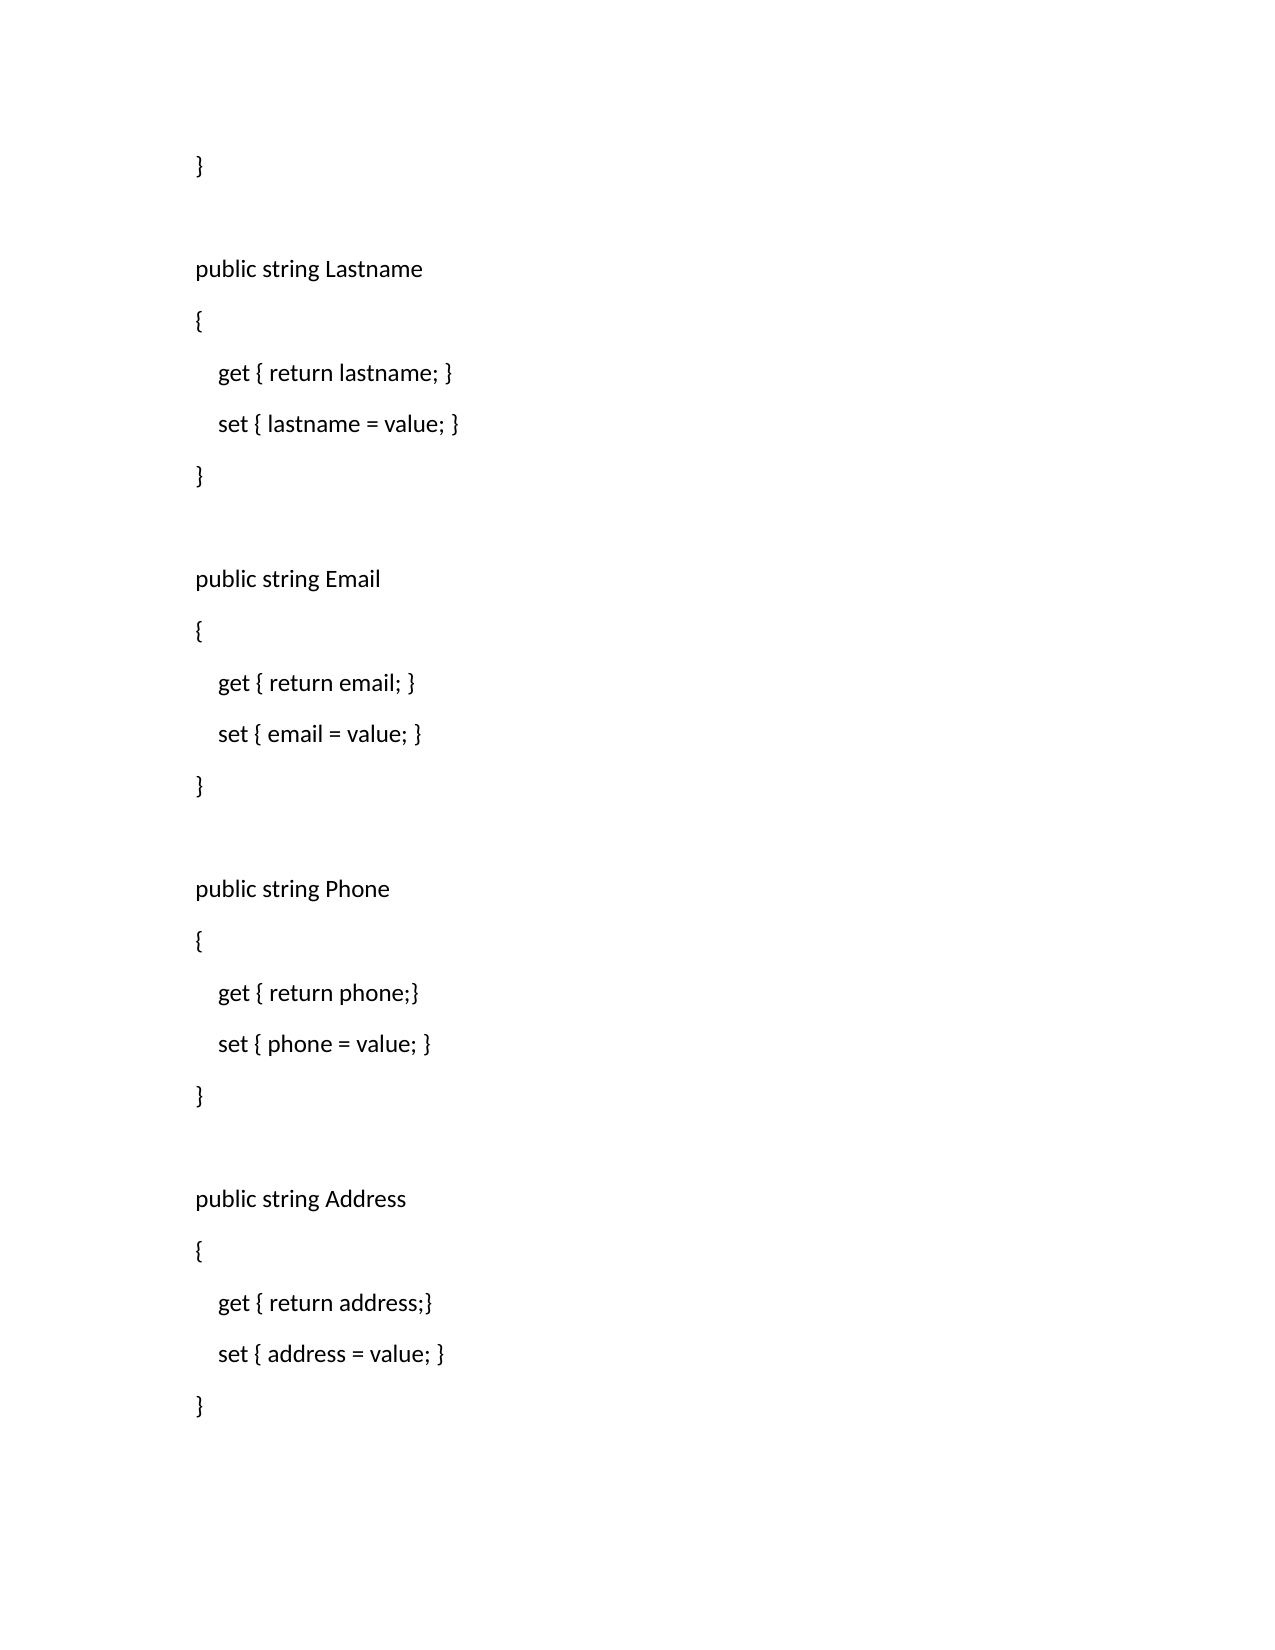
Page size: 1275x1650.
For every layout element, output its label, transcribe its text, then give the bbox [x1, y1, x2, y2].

text { [150, 305, 1125, 336]
text set { lastname = value; } [150, 408, 1125, 439]
text } [150, 770, 1125, 801]
text set { address = value; } [150, 1338, 1125, 1369]
text set { phone = value; } [150, 1028, 1125, 1059]
text public string Email [150, 563, 1125, 594]
text } [150, 460, 1125, 491]
text } [150, 1080, 1125, 1111]
text get { return lastname; } [150, 357, 1125, 387]
text } [150, 1390, 1125, 1421]
text public string Address [150, 1183, 1125, 1214]
text get { return phone;} [150, 977, 1125, 1007]
text set { email = value; } [150, 718, 1125, 749]
text get { return address;} [150, 1287, 1125, 1317]
text } [150, 150, 1125, 181]
text { [150, 615, 1125, 646]
text get { return email; } [150, 667, 1125, 697]
text { [150, 1235, 1125, 1266]
text public string Phone [150, 873, 1125, 904]
text public string Lastname [150, 253, 1125, 284]
text { [150, 925, 1125, 956]
